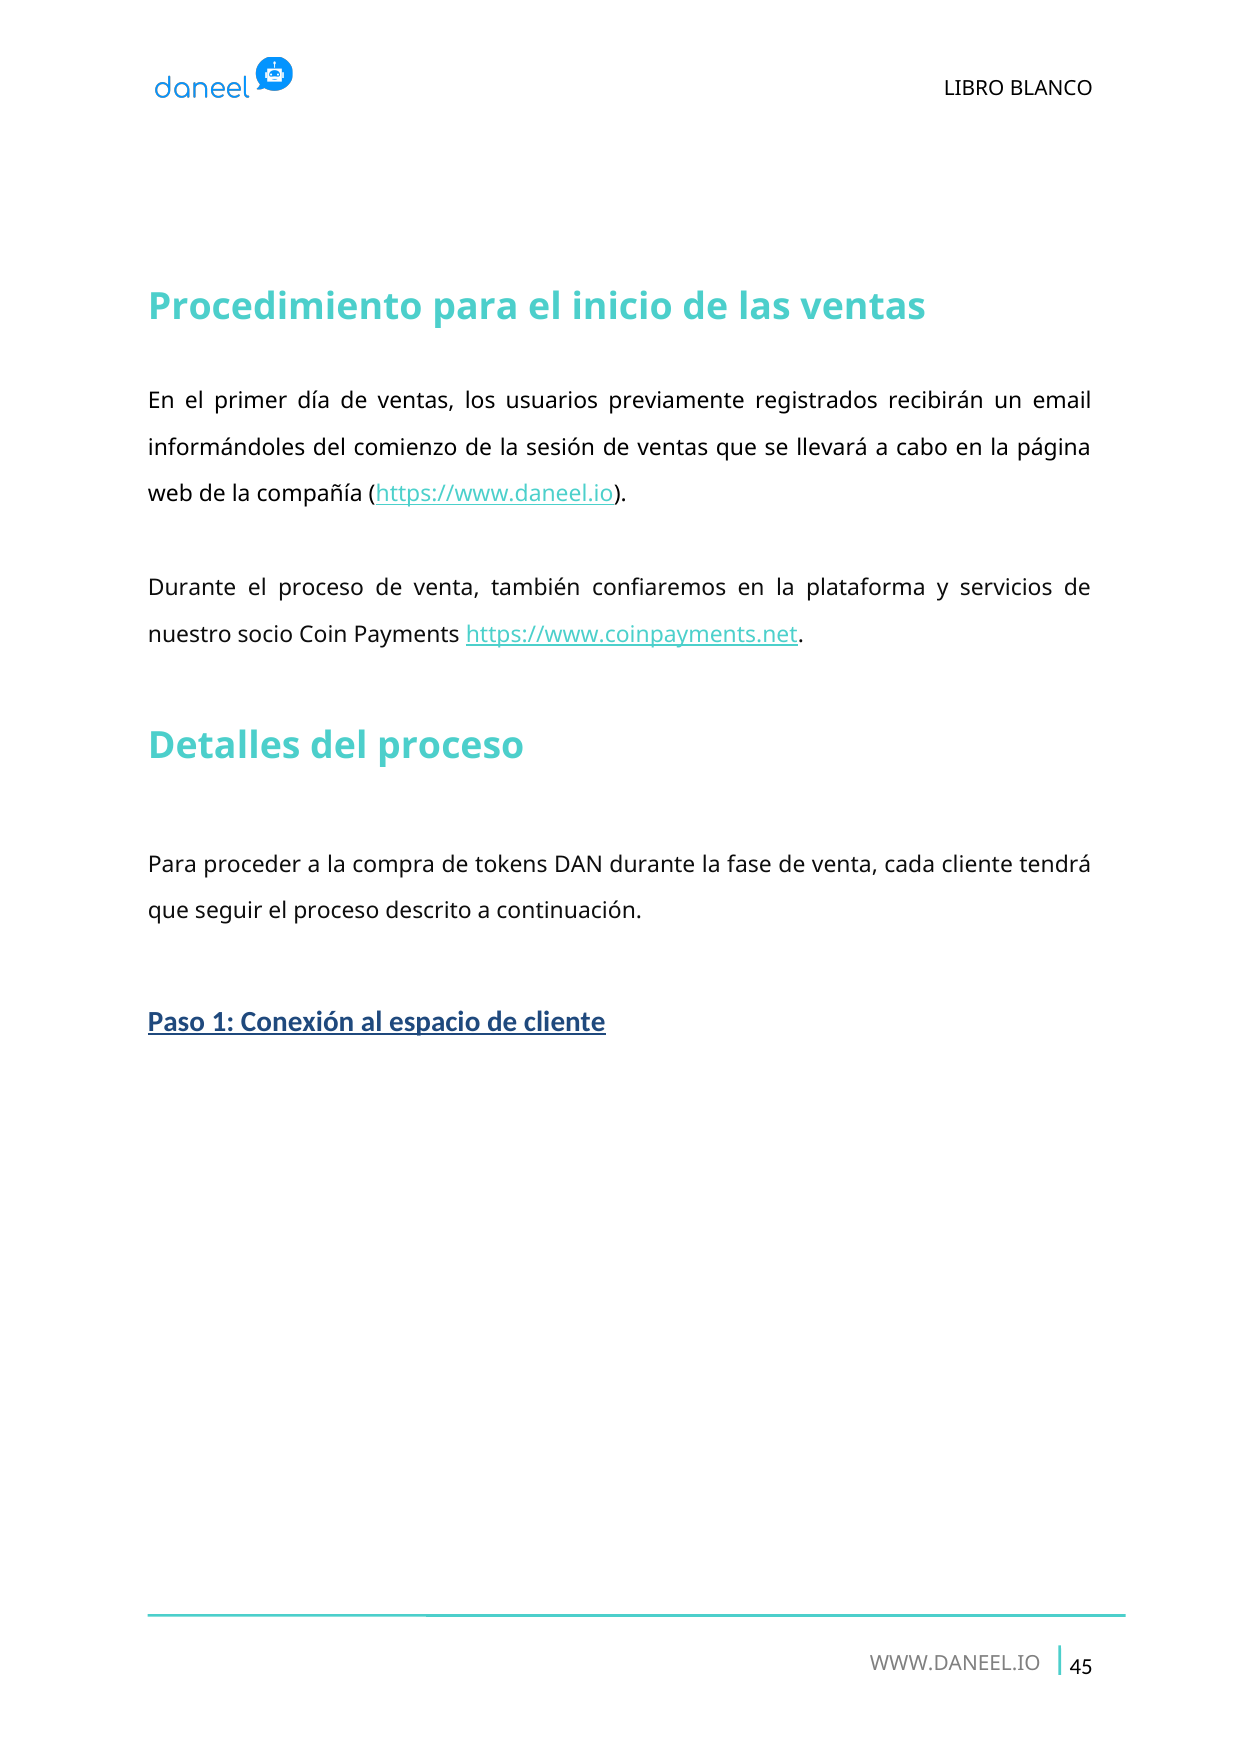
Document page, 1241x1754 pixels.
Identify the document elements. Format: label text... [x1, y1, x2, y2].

text Para proceder a la compra de tokens DAN durante la fase de venta, cada cliente tendrá que seguir el proceso descrito a continuación. [148, 847, 1092, 926]
text Durante el proceso de venta, también confiaremos en la plataforma y servicios de nuestro socio Coin Payments https://www.coinpayments.net. [148, 571, 1092, 649]
text Paso 1: Conexión al espacio de cliente [148, 1003, 1092, 1039]
picture [155, 57, 293, 98]
subtitle Detalles del proceso [148, 718, 1093, 769]
subtitle Procedimiento para el inicio de las ventas [148, 279, 1092, 330]
text En el primer día de ventas, los usuarios previamente registrados recibirán un email informándoles del comienzo de la sesión de ventas que se llevará a cabo en la página web de la compañía (https://www.daneel.io). [148, 384, 1092, 509]
